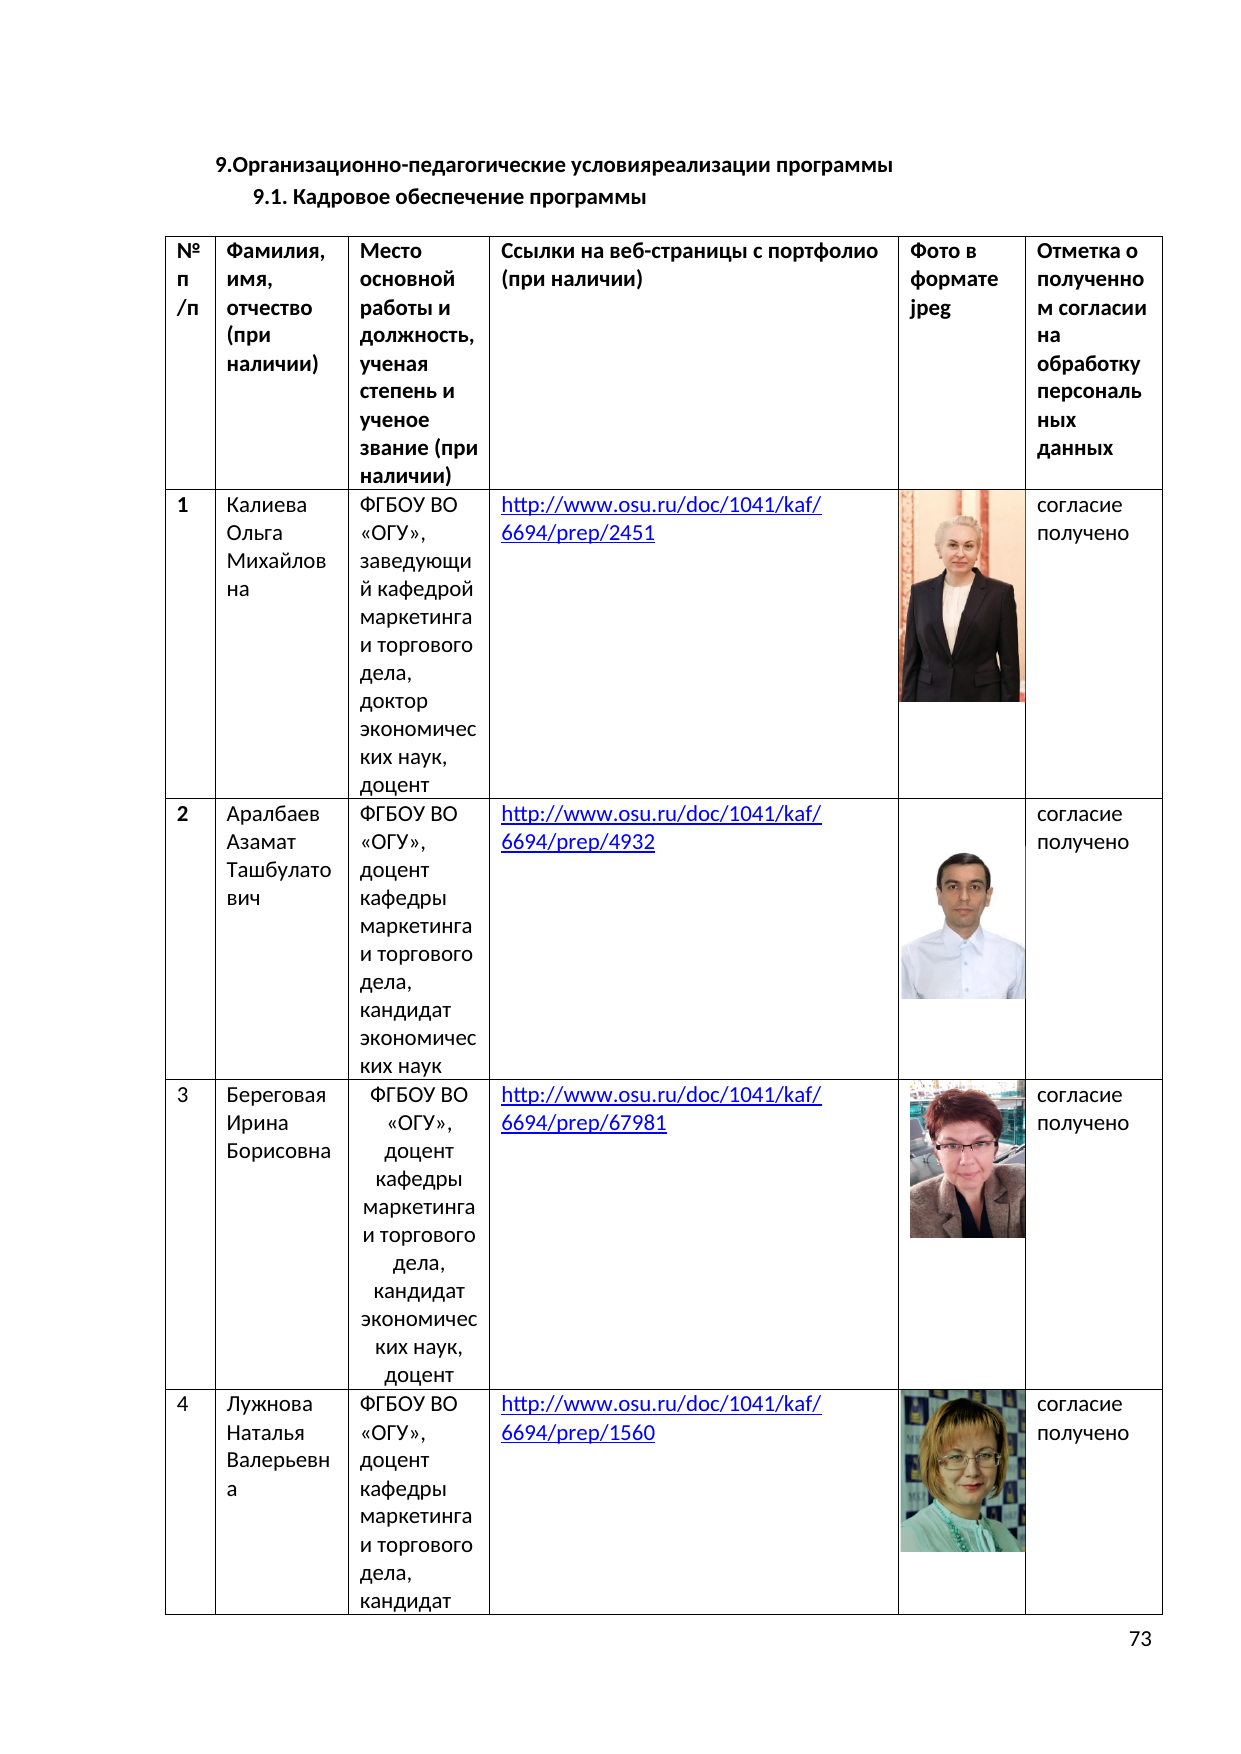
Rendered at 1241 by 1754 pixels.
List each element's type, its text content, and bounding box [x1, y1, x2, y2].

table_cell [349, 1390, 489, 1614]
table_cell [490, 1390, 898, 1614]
picture [900, 1390, 1026, 1550]
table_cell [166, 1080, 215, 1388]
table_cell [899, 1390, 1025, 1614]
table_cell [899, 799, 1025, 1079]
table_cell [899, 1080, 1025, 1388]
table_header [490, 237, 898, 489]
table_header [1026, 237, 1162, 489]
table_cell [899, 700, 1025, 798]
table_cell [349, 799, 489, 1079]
list 9.1. Кадровое обеспечение программы [252, 182, 1152, 211]
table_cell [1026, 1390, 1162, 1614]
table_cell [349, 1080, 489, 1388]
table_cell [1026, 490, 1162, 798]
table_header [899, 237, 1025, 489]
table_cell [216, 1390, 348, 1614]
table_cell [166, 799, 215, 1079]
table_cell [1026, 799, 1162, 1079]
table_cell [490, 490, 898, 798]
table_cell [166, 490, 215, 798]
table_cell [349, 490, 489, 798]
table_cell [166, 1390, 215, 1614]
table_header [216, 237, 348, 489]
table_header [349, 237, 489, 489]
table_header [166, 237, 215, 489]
list 9.Организационно-педагогические условияреализации программы [215, 150, 1152, 178]
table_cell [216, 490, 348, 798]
picture [898, 490, 1026, 700]
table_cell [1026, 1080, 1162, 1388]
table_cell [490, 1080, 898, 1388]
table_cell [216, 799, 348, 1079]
picture [901, 846, 1026, 997]
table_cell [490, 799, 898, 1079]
picture [910, 1080, 1026, 1238]
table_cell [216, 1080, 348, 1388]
